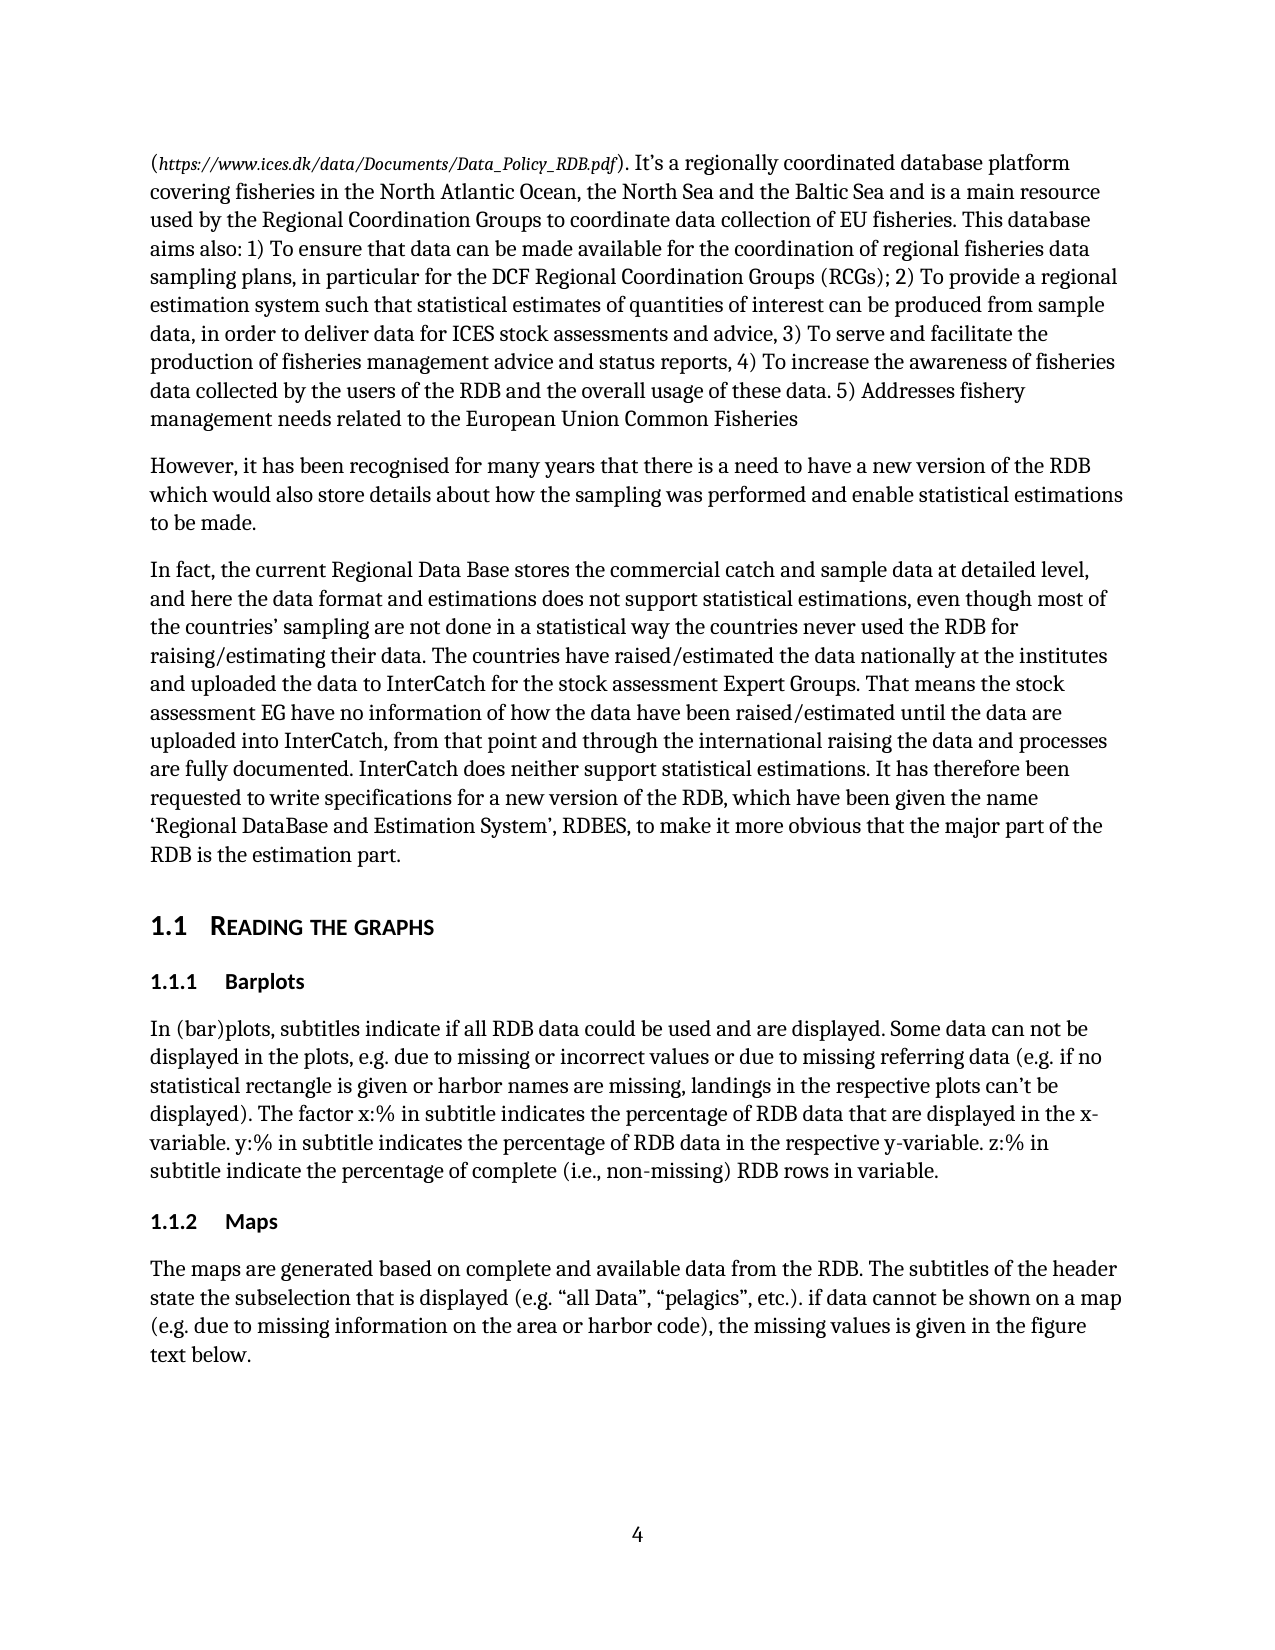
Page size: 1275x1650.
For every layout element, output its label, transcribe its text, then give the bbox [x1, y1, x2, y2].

text In fact, the current Regional Data Base stores the commercial catch and sample data at detailed level, and here the data format and estimations does not support statistical estimations, even though most of the countries’ sampling are not done in a statistical way the countries never used the RDB for raising/estimating their data. The countries have raised/estimated the data nationally at the institutes and uploaded the data to InterCatch for the stock assessment Expert Groups. That means the stock assessment EG have no information of how the data have been raised/estimated until the data are uploaded into InterCatch, from that point and through the international raising the data and processes are fully documented. InterCatch does neither support statistical estimations. It has therefore been requested to write specifications for a new version of the RDB, which have been given the name ‘Regional DataBase and Estimation System’, RDBES, to make it more obvious that the major part of the RDB is the estimation part. [150, 557, 1125, 868]
subtitle Barplots [150, 967, 1125, 995]
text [150, 150, 1125, 432]
text In (bar)plots, subtitles indicate if all RDB data could be used and are displayed. Some data can not be displayed in the plots, e.g. due to missing or incorrect values or due to missing referring data (e.g. if no statistical rectangle is given or harbor names are missing, landings in the respective plots can’t be displayed). The factor x:% in subtitle indicates the percentage of RDB data that are displayed in the x-variable. y:% in subtitle indicates the percentage of RDB data in the respective y-variable. z:% in subtitle indicate the percentage of complete (i.e., non-missing) RDB rows in variable. [150, 1016, 1125, 1184]
text However, it has been recognised for many years that there is a need to have a new version of the RDB which would also store details about how the sampling was performed and enable statistical estimations to be made. [150, 453, 1125, 536]
text The maps are generated based on complete and available data from the RDB. The subtitles of the header state the subselection that is displayed (e.g. “all Data”, “pelagics”, etc.). if data cannot be shown on a map (e.g. due to missing information on the area or harbor code), the missing values is given in the figure text below. [150, 1256, 1125, 1368]
subtitle Reading the graphs [150, 907, 1125, 943]
subtitle Maps [150, 1207, 1125, 1235]
